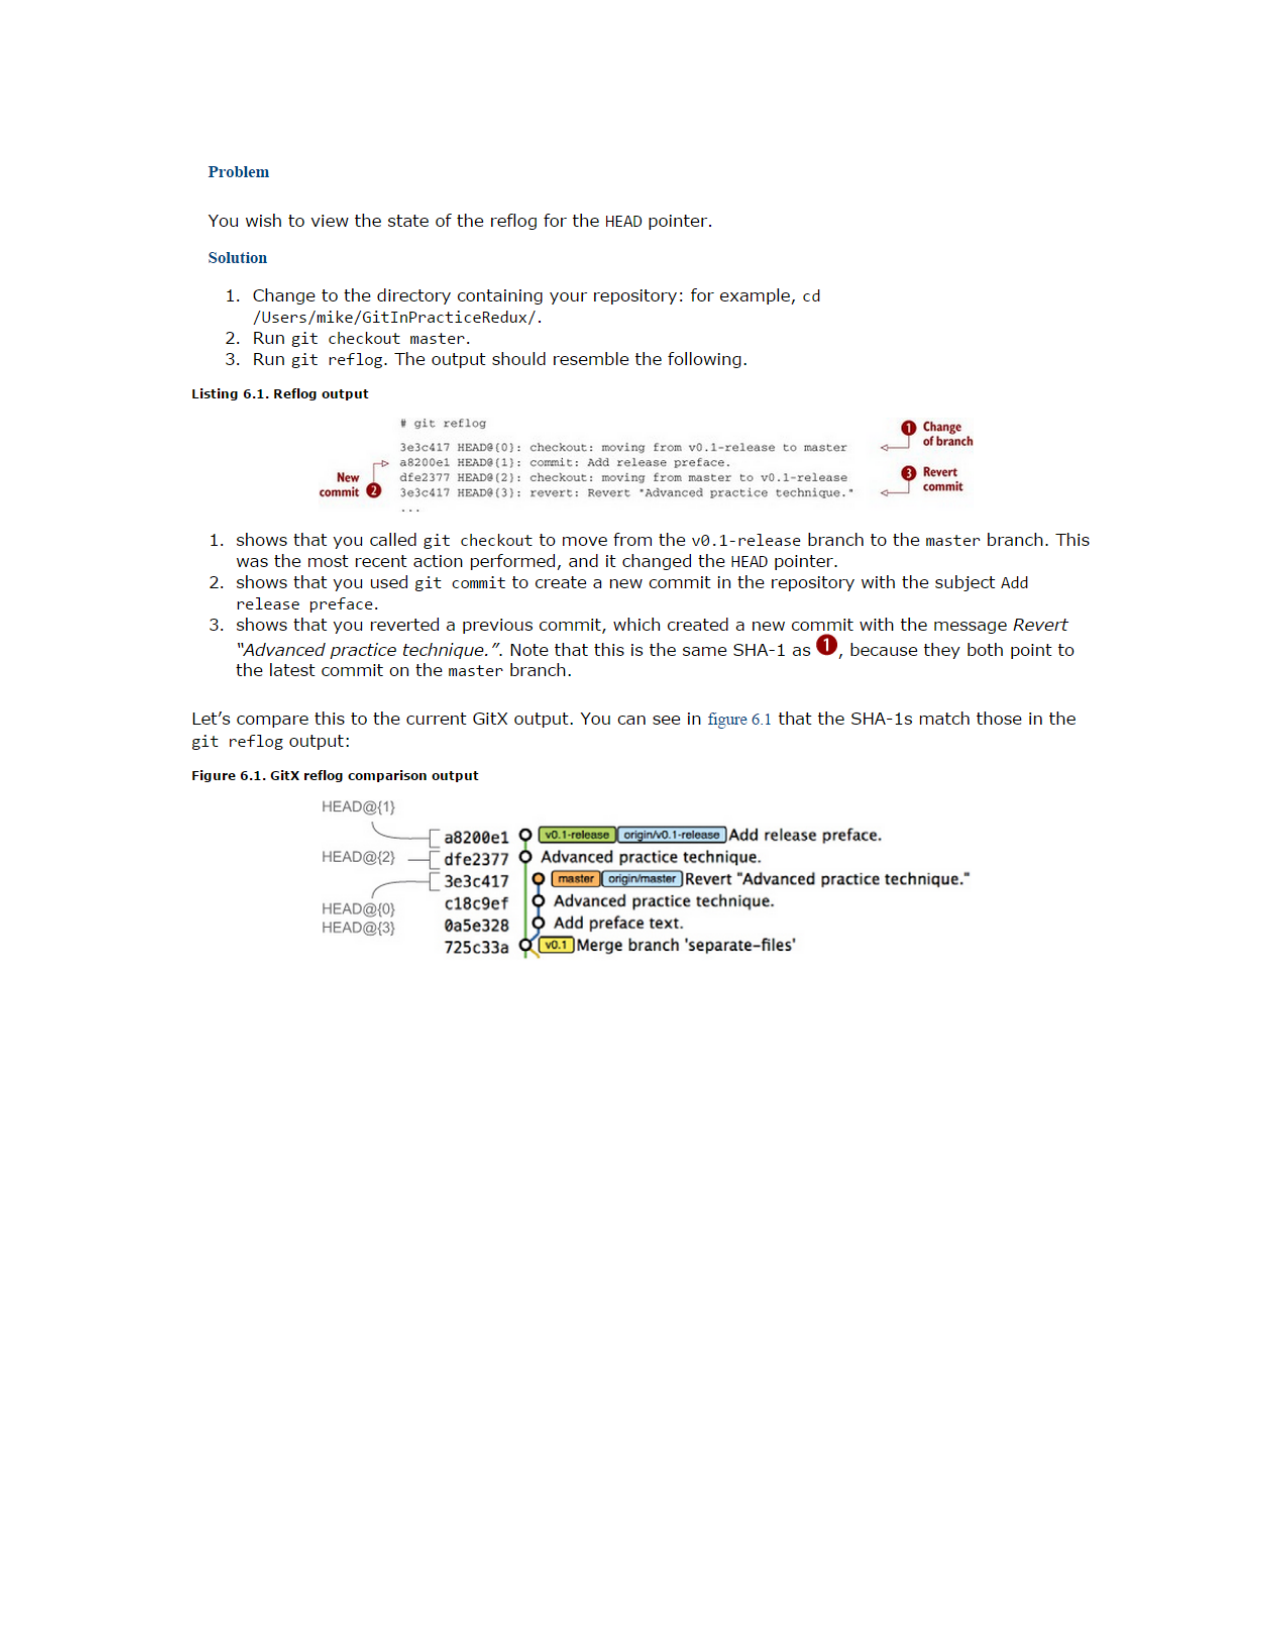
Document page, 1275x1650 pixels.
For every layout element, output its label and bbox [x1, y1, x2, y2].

picture [150, 150, 1125, 966]
